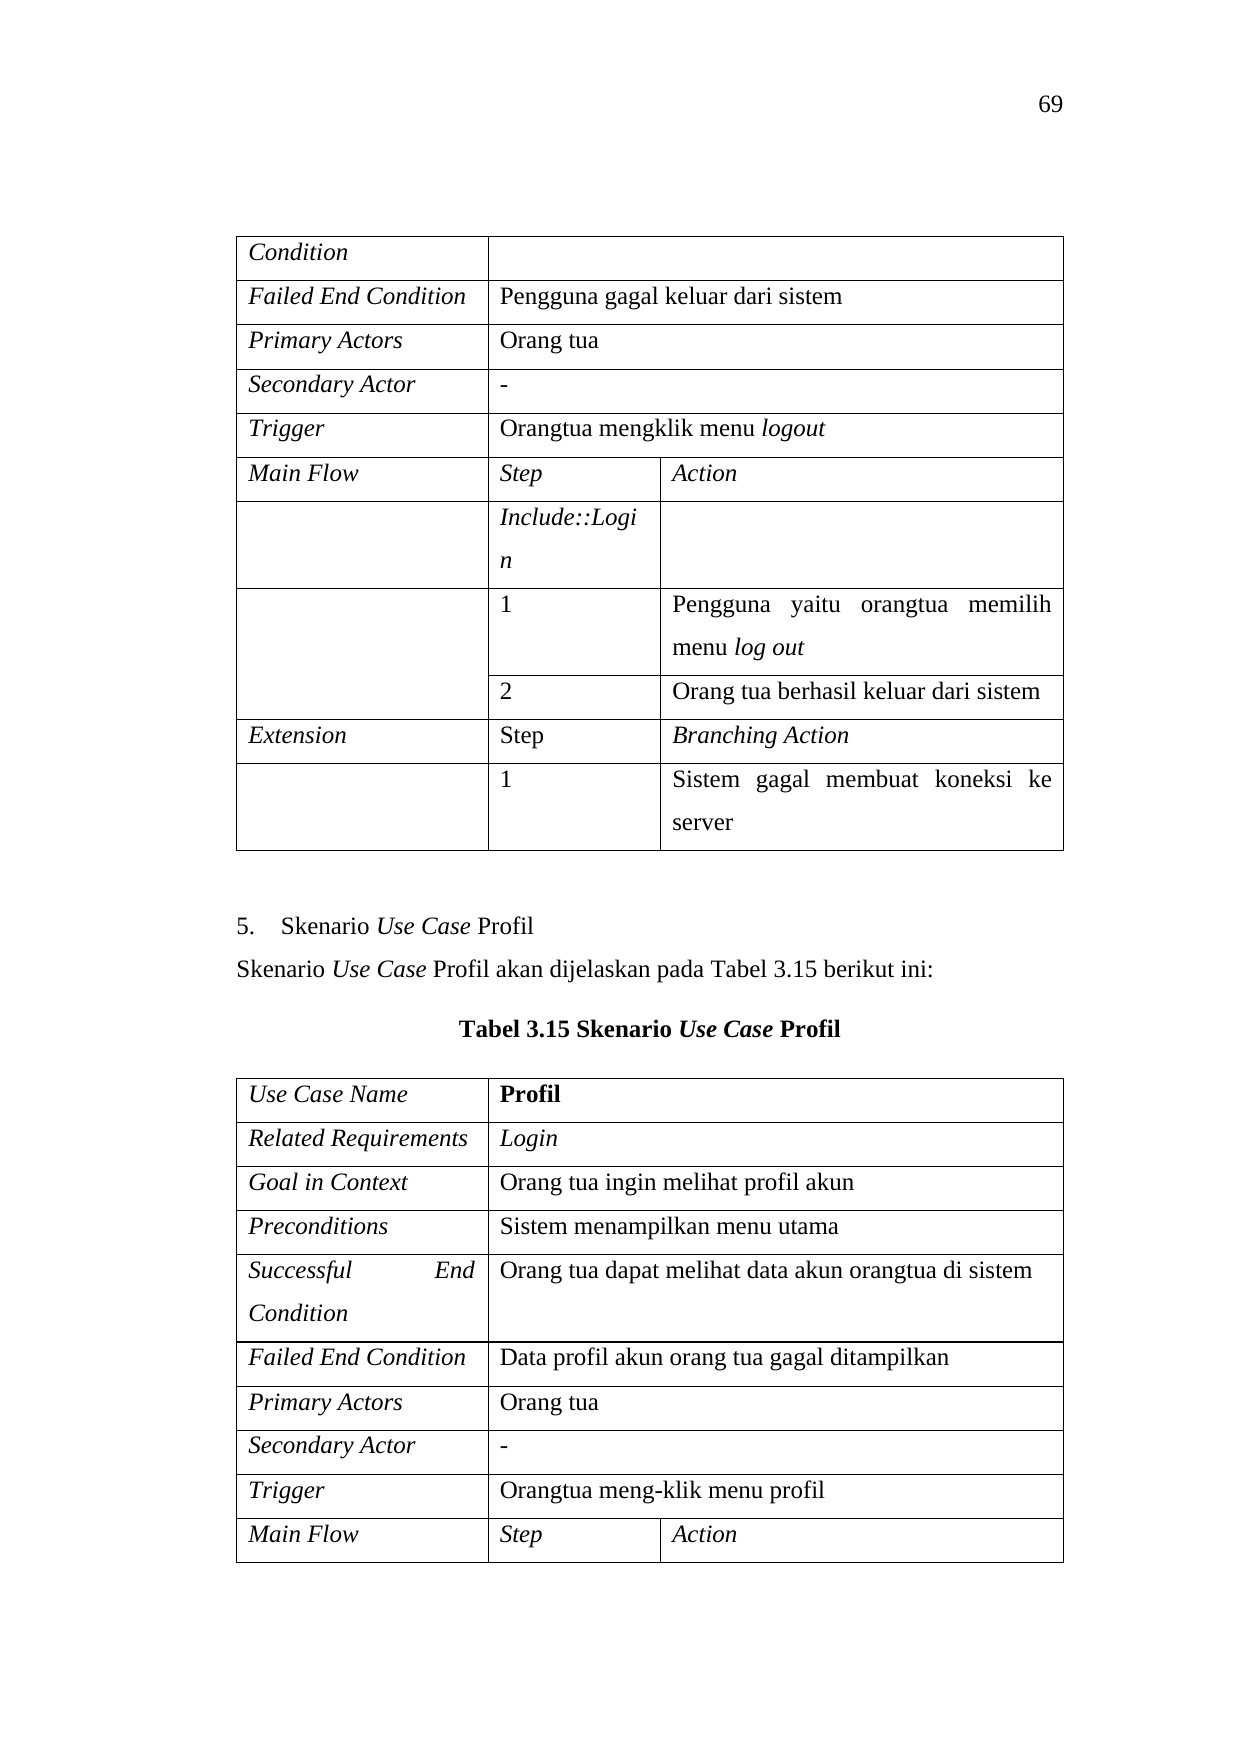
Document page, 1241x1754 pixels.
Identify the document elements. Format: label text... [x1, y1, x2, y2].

table_cell Pengguna gagal keluar dari sistem [489, 281, 1063, 324]
table_cell Related Requirements [237, 1123, 488, 1166]
table_cell Step [489, 1519, 660, 1562]
table_cell Login [489, 1123, 1063, 1166]
table_cell Extension [237, 720, 488, 763]
table_cell Pengguna yaitu orangtua memilih menu log out [661, 589, 1063, 675]
table_cell Preconditions [237, 1211, 488, 1254]
table_cell Orang tua [489, 325, 1063, 368]
table_cell [661, 502, 1063, 588]
table_cell Include::Login [489, 502, 660, 588]
table_cell Data profil akun orang tua gagal ditampilkan [489, 1343, 1063, 1386]
table_cell Goal in Context [237, 1167, 488, 1210]
list Skenario Use Case Profil [236, 911, 1063, 940]
table_cell Primary Actors [237, 1387, 488, 1429]
table_cell 1 [489, 764, 660, 850]
table_cell [237, 589, 488, 719]
table_cell Orang tua [489, 1387, 1063, 1429]
table_cell Sistem gagal membuat koneksi ke server [661, 764, 1063, 850]
table_cell Orangtua mengklik menu logout [489, 414, 1063, 457]
table_cell Action [661, 1519, 1063, 1562]
table_header Profil [489, 1079, 1063, 1122]
table_cell Step [489, 720, 660, 763]
table_cell - [489, 370, 1063, 412]
table_cell Branching Action [661, 720, 1063, 763]
table_cell Orang tua dapat melihat data akun orangtua di sistem [489, 1255, 1063, 1341]
table_cell Orang tua ingin melihat profil akun [489, 1167, 1063, 1210]
table_header Use Case Name [237, 1079, 488, 1122]
table_cell Main Flow [237, 1519, 488, 1562]
text Skenario Use Case Profil akan dijelaskan pada Tabel 3.15 berikut ini: [236, 954, 1063, 983]
table_cell Failed End Condition [237, 1343, 488, 1386]
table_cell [237, 237, 488, 280]
table_cell Step [489, 458, 660, 501]
table_cell 1 [489, 589, 660, 675]
table_cell Main Flow [237, 458, 488, 501]
table_cell Primary Actors [237, 325, 488, 368]
table_cell Successful End Condition [237, 1255, 488, 1341]
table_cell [489, 237, 1063, 280]
table_cell - [489, 1431, 1063, 1474]
table_cell 2 [489, 676, 660, 719]
table_cell [237, 764, 488, 850]
table_cell Action [661, 458, 1063, 501]
table_cell Orangtua meng-klik menu profil [489, 1475, 1063, 1518]
table_cell Secondary Actor [237, 370, 488, 412]
table_cell [237, 502, 488, 588]
table_cell Sistem menampilkan menu utama [489, 1211, 1063, 1254]
table_cell Trigger [237, 414, 488, 457]
table_cell Orang tua berhasil keluar dari sistem [661, 676, 1063, 719]
table_cell Failed End Condition [237, 281, 488, 324]
table_cell Secondary Actor [237, 1431, 488, 1474]
table_cell Trigger [237, 1475, 488, 1518]
